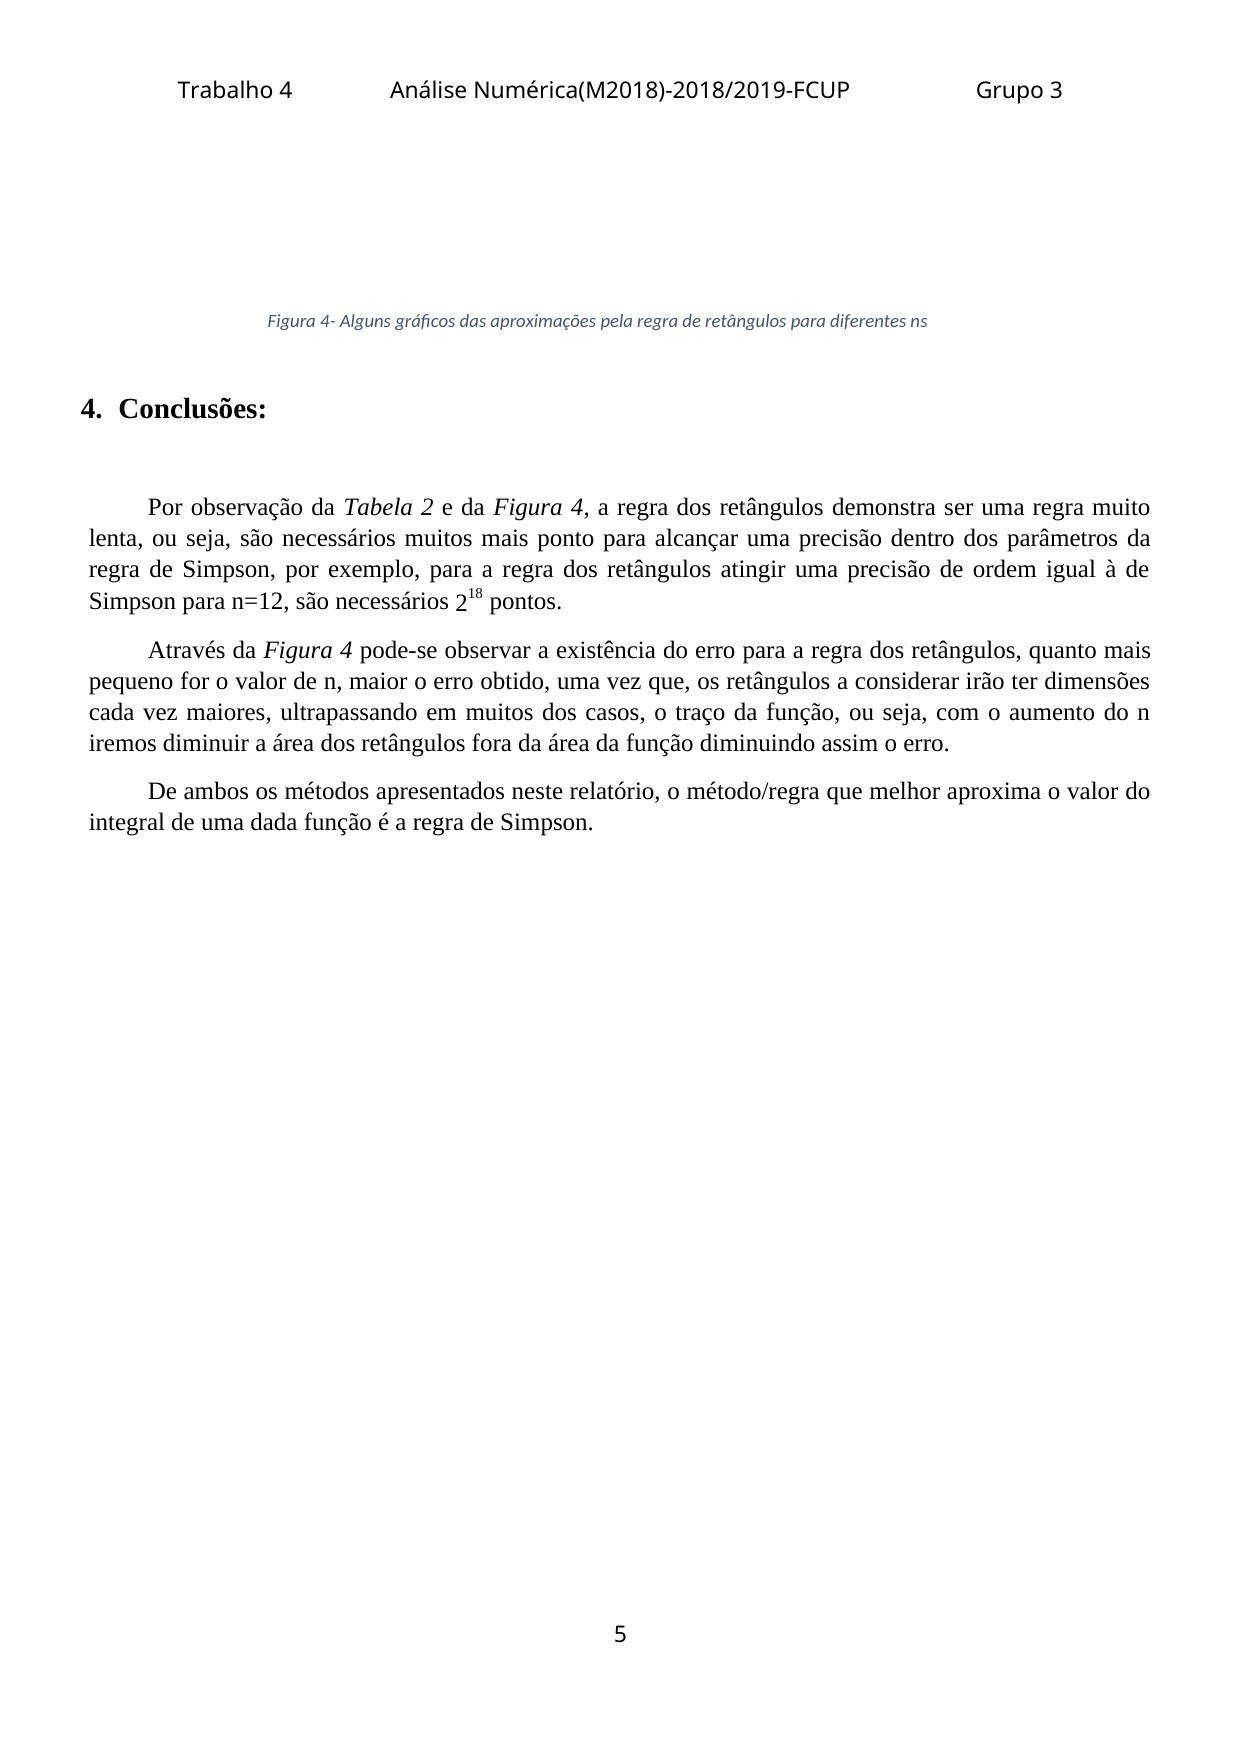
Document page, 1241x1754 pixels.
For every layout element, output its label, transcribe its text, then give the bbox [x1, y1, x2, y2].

text De ambos os métodos apresentados neste relatório, o método/regra que melhor aproxima o valor do integral de uma dada função é a regra de Simpson. [88, 776, 1152, 836]
text Por observação da Tabela 2 e da Figura 4, a regra dos retângulos demonstra ser uma regra muito lenta, ou seja, são necessários muitos mais ponto para alcançar uma precisão dentro dos parâmetros da regra de Simpson, por exemplo, para a regra dos retângulos atingir uma precisão de ordem igual à de Simpson para n=12, são necessários pontos. [88, 492, 1152, 616]
list Conclusões: [81, 391, 1063, 425]
text Através da Figura 4 pode-se observar a existência do erro para a regra dos retângulos, quanto mais pequeno for o valor de n, maior o erro obtido, uma vez que, os retângulos a considerar irão ter dimensões cada vez maiores, ultrapassando em muitos dos casos, o traço da função, ou seja, com o aumento do n iremos diminuir a área dos retângulos fora da área da função diminuindo assim o erro. [88, 635, 1152, 757]
